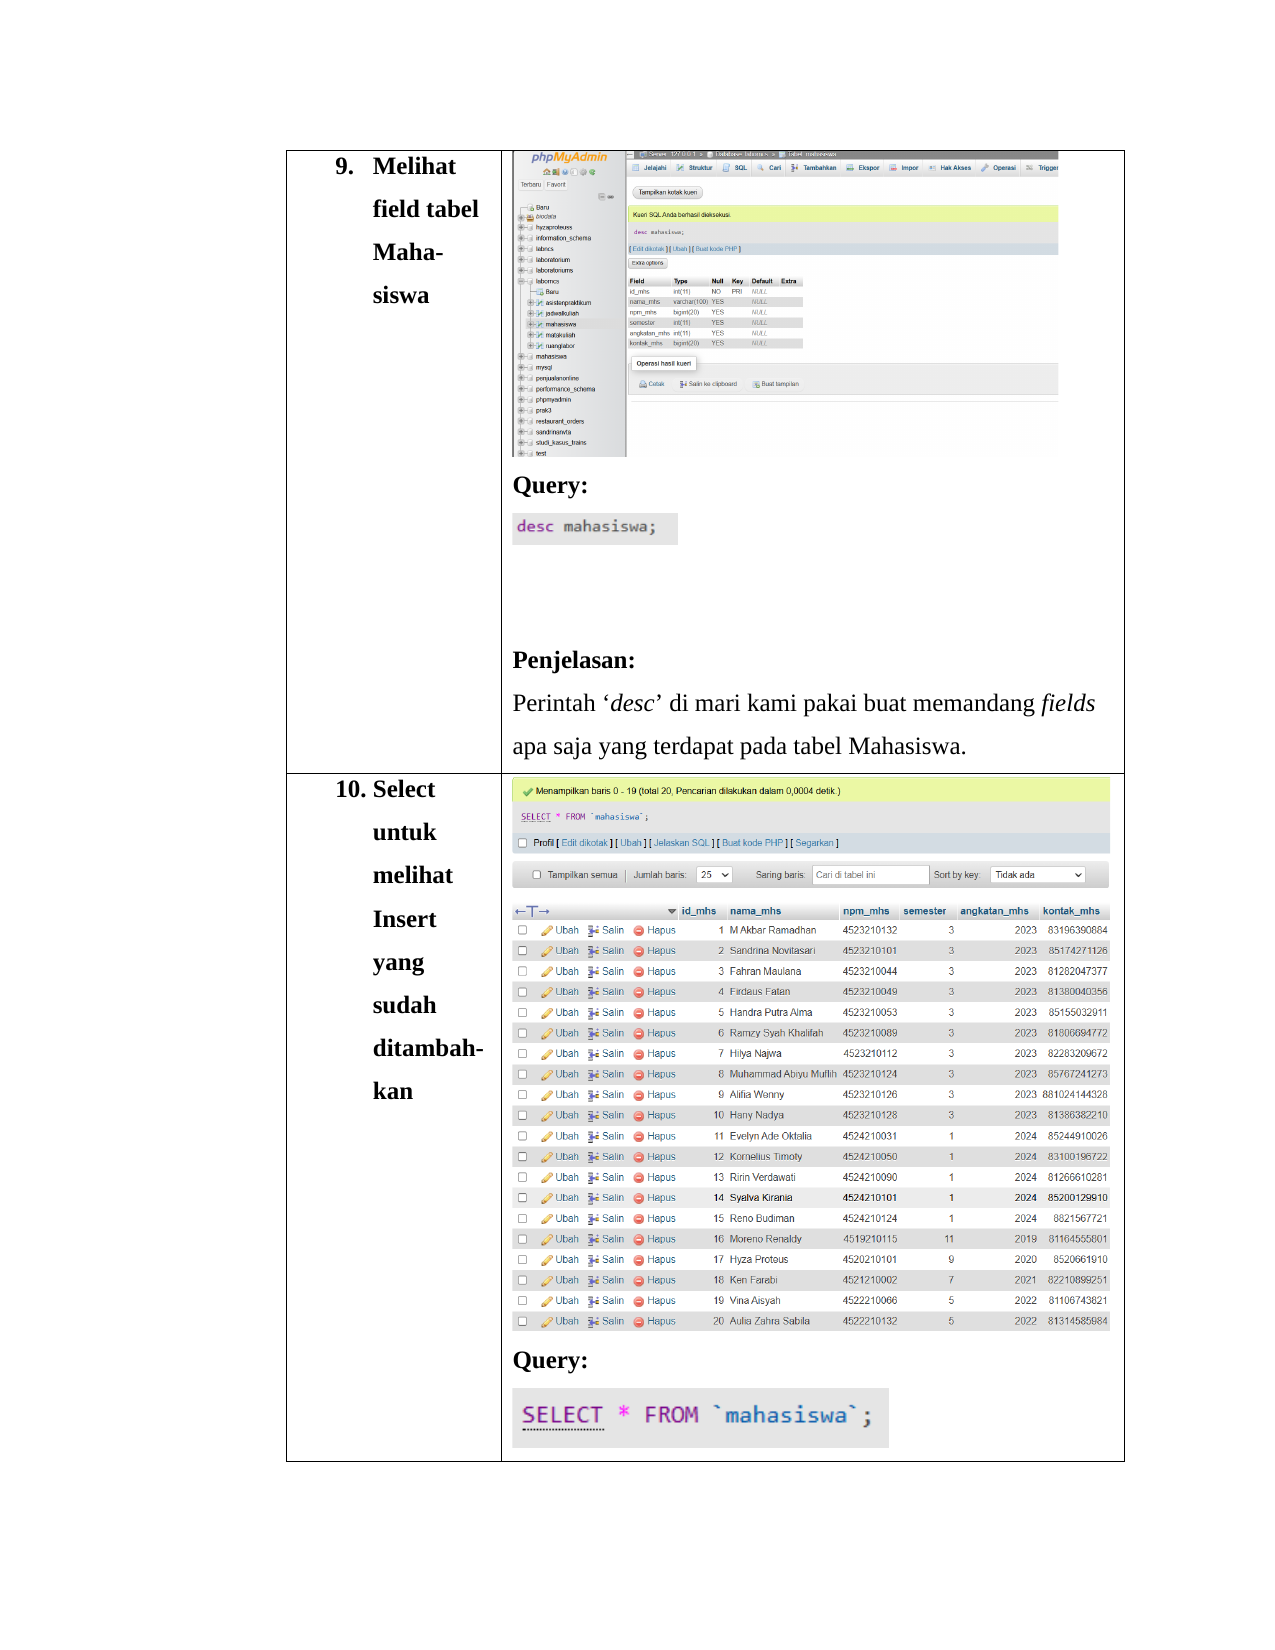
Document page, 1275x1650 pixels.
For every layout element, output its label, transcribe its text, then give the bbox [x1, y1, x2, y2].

picture [512, 151, 1059, 457]
picture [512, 774, 1110, 888]
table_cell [502, 774, 1124, 1461]
picture [512, 513, 678, 545]
picture [512, 901, 1110, 1331]
table_cell Melihat field tabel Maha-siswa [287, 151, 501, 773]
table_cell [287, 774, 501, 1461]
picture [512, 1388, 889, 1448]
table_cell Query: Penjelasan: Perintah ‘desc’ di mari kami pakai buat memandang fields apa saja yang terdapat pada tabel Mahasiswa. [502, 151, 1124, 773]
